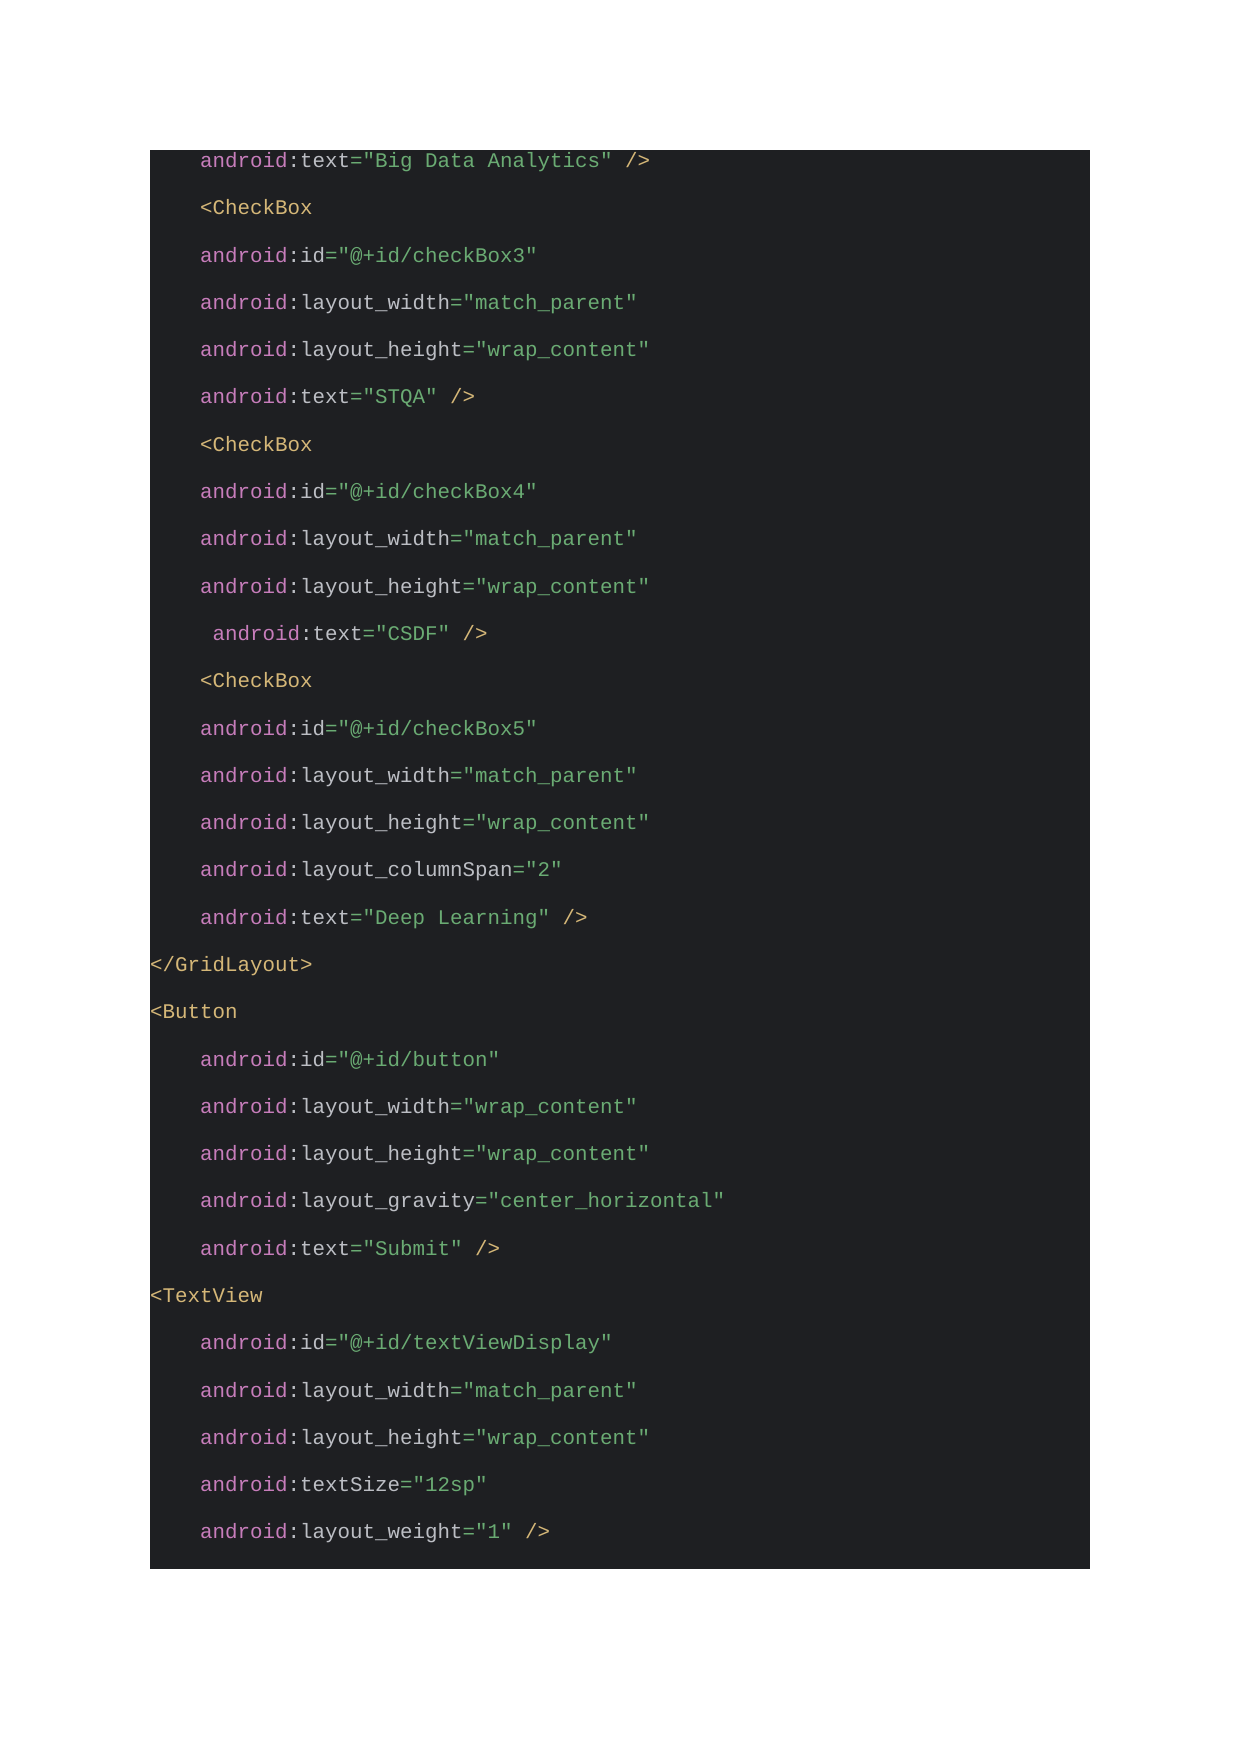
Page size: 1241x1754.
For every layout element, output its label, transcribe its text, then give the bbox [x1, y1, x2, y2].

text android:layout_width="match_parent" [150, 1379, 1090, 1427]
text android:layout_height="wrap_content" [150, 812, 1090, 859]
text android:text="STQA" /> [150, 386, 1090, 434]
text android:id="@+id/checkBox3" [150, 244, 1090, 292]
text android:id="@+id/checkBox4" [150, 481, 1090, 528]
text android:text="Submit" /> [150, 1238, 1090, 1285]
text android:id="@+id/checkBox5" [150, 717, 1090, 765]
text <Button [150, 1001, 1090, 1048]
text android:layout_width="match_parent" [150, 292, 1090, 339]
text android:id="@+id/button" [150, 1048, 1090, 1096]
text <CheckBox [150, 434, 1090, 481]
text android:layout_height="wrap_content" [150, 1427, 1090, 1474]
text android:layout_width="match_parent" [150, 528, 1090, 576]
text android:layout_gravity="center_horizontal" [150, 1190, 1090, 1238]
text <CheckBox [150, 197, 1090, 244]
text android:layout_width="wrap_content" [150, 1096, 1090, 1143]
text </GridLayout> [150, 954, 1090, 1001]
text android:layout_columnSpan="2" [150, 859, 1090, 907]
text android:layout_height="wrap_content" [150, 1143, 1090, 1190]
text android:layout_weight="1" /> [150, 1521, 1090, 1569]
text android:text="CSDF" /> [150, 623, 1090, 670]
text android:layout_height="wrap_content" [150, 339, 1090, 386]
text android:text="Big Data Analytics" /> [150, 150, 1090, 197]
text android:textSize="12sp" [150, 1474, 1090, 1521]
text android:id="@+id/textViewDisplay" [150, 1332, 1090, 1379]
text <CheckBox [150, 670, 1090, 717]
text android:layout_height="wrap_content" [150, 576, 1090, 623]
text android:text="Deep Learning" /> [150, 907, 1090, 954]
text android:layout_width="match_parent" [150, 765, 1090, 812]
text <TextView [150, 1285, 1090, 1332]
